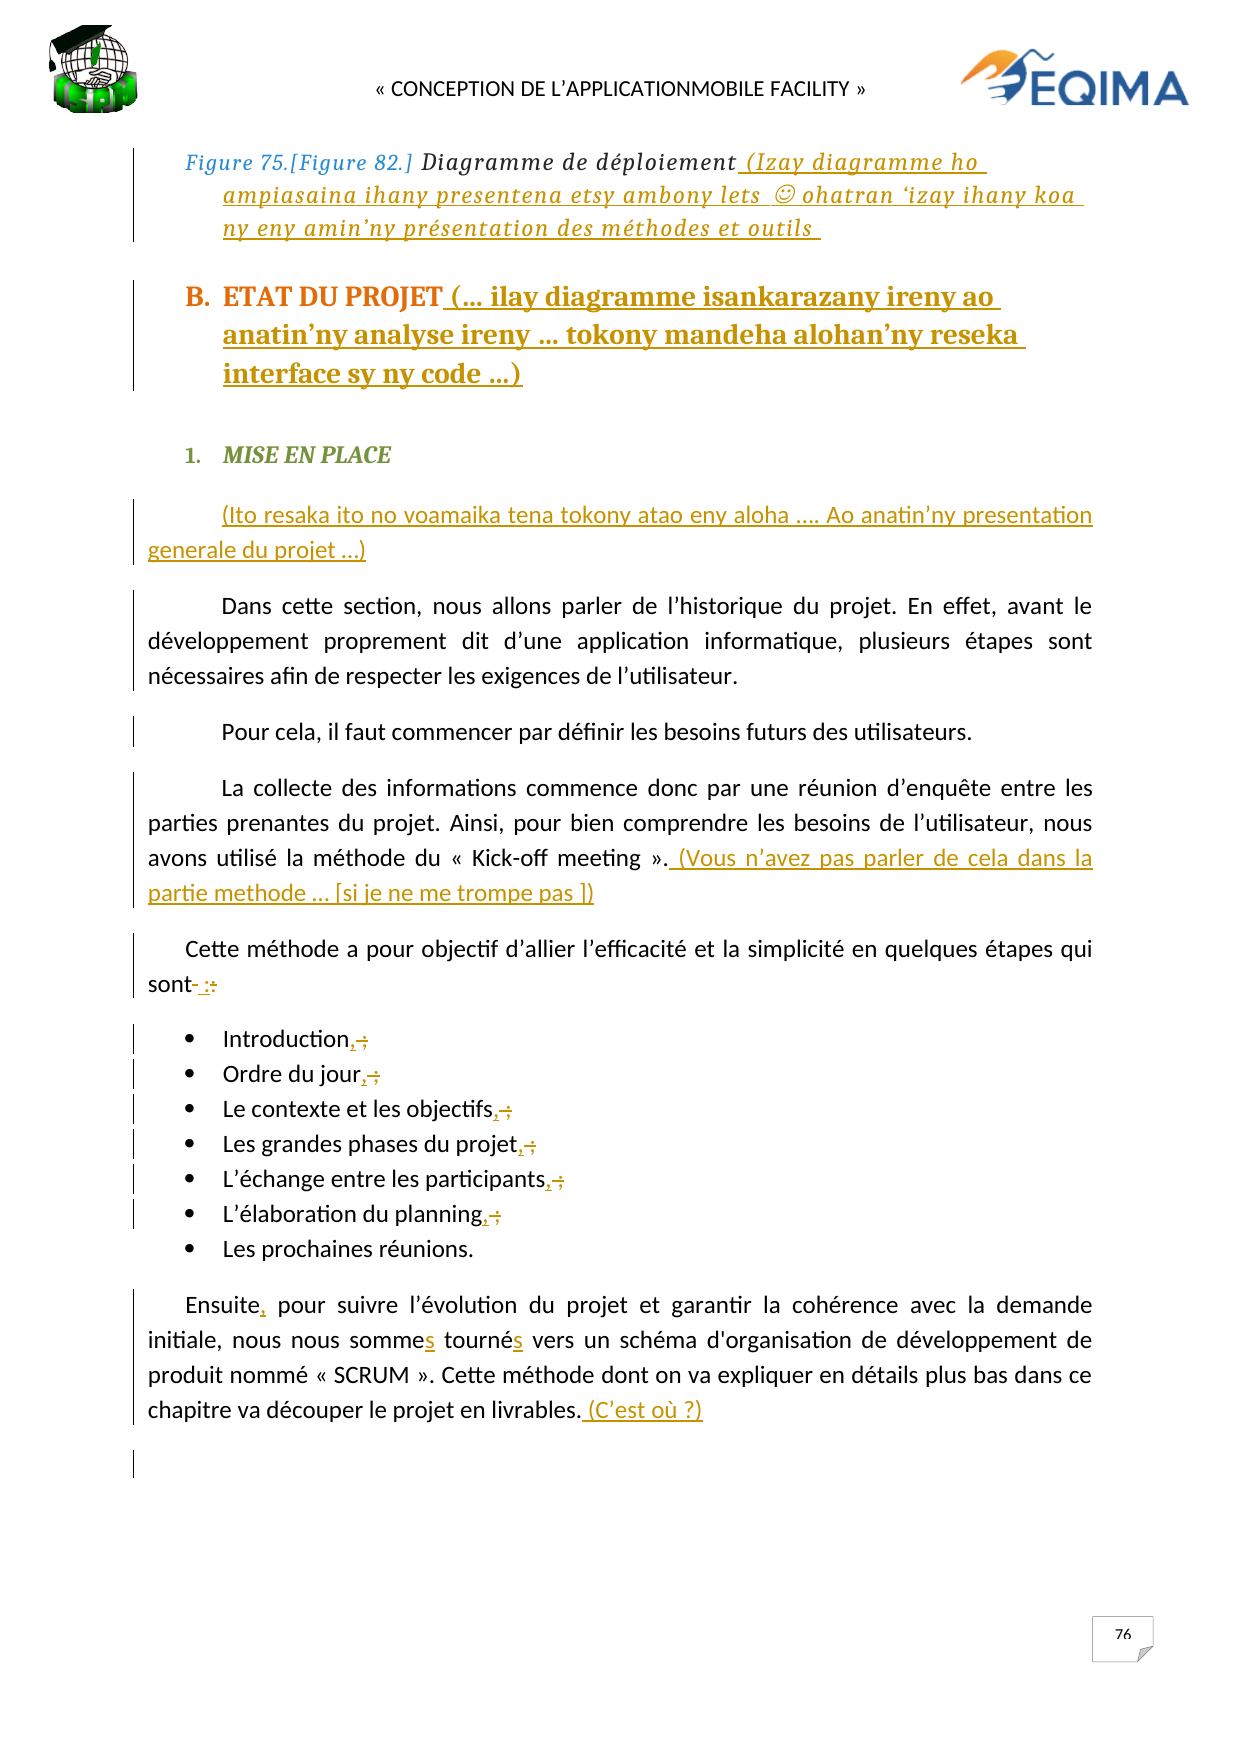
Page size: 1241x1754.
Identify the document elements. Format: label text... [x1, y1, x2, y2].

list Introduction [185, 1024, 1093, 1054]
subtitle Diagramme de déploiement [185, 148, 1093, 242]
list Les prochaines réunions. [185, 1234, 1093, 1264]
list Ordre du jour [185, 1059, 1093, 1089]
list L’échange entre les participants [185, 1164, 1093, 1194]
subtitle MISE EN PLACE [185, 441, 1093, 470]
list Les grandes phases du projet [185, 1129, 1093, 1159]
picture [48, 25, 138, 113]
subtitle ETAT DU PROJET [185, 280, 1093, 391]
text Pour cela, il faut commencer par définir les besoins futurs des utilisateurs. [148, 716, 1093, 747]
list Le contexte et les objectifs [185, 1094, 1093, 1124]
text Ensuite pour suivre l’évolution du projet et garantir la cohérence avec la demande initiale, nous nous somme tourné vers un schéma d'organisation de développement de produit nommé « SCRUM ». Cette méthode dont on va expliquer en détails plus bas dans ce chapitre va découper le projet en livrables. [148, 1289, 1093, 1425]
text Cette méthode a pour objectif d’allier l’efficacité et la simplicité en quelques étapes qui sont [148, 933, 1093, 998]
list L’élaboration du planning [185, 1199, 1093, 1229]
text Dans cette section, nous allons parler de l’historique du projet. En effet, avant le développement proprement dit d’une application informatique, plusieurs étapes sont nécessaires afin de respecter les exigences de l’utilisateur. [148, 590, 1093, 691]
text La collecte des informations commence donc par une réunion d’enquête entre les parties prenantes du projet. Ainsi, pour bien comprendre les besoins de l’utilisateur, nous avons utilisé la méthode du « Kick-off meeting ». [148, 772, 1093, 907]
picture [961, 48, 1191, 105]
